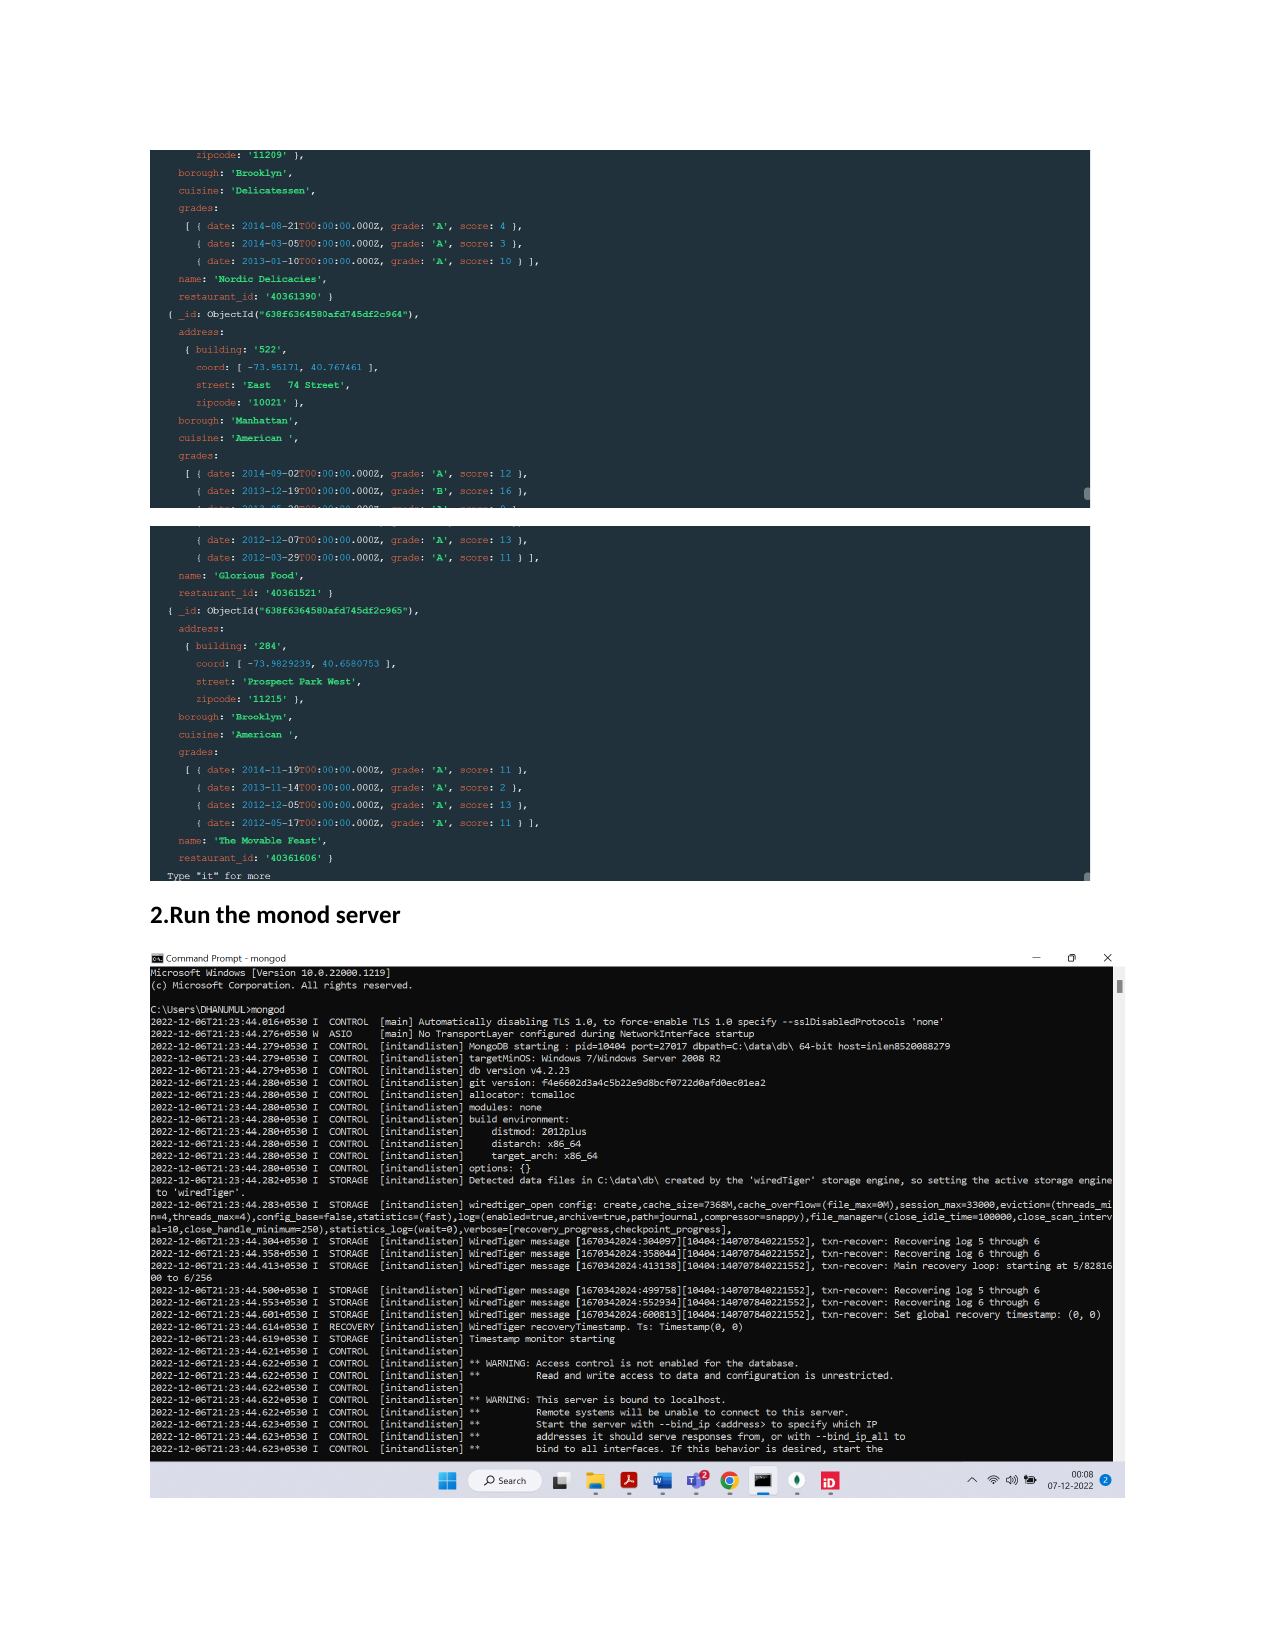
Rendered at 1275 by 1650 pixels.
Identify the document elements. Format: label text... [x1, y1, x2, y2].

picture [150, 150, 1091, 508]
picture [150, 949, 1125, 1498]
text 2.Run the monod server [150, 900, 1125, 930]
picture [150, 526, 1091, 881]
